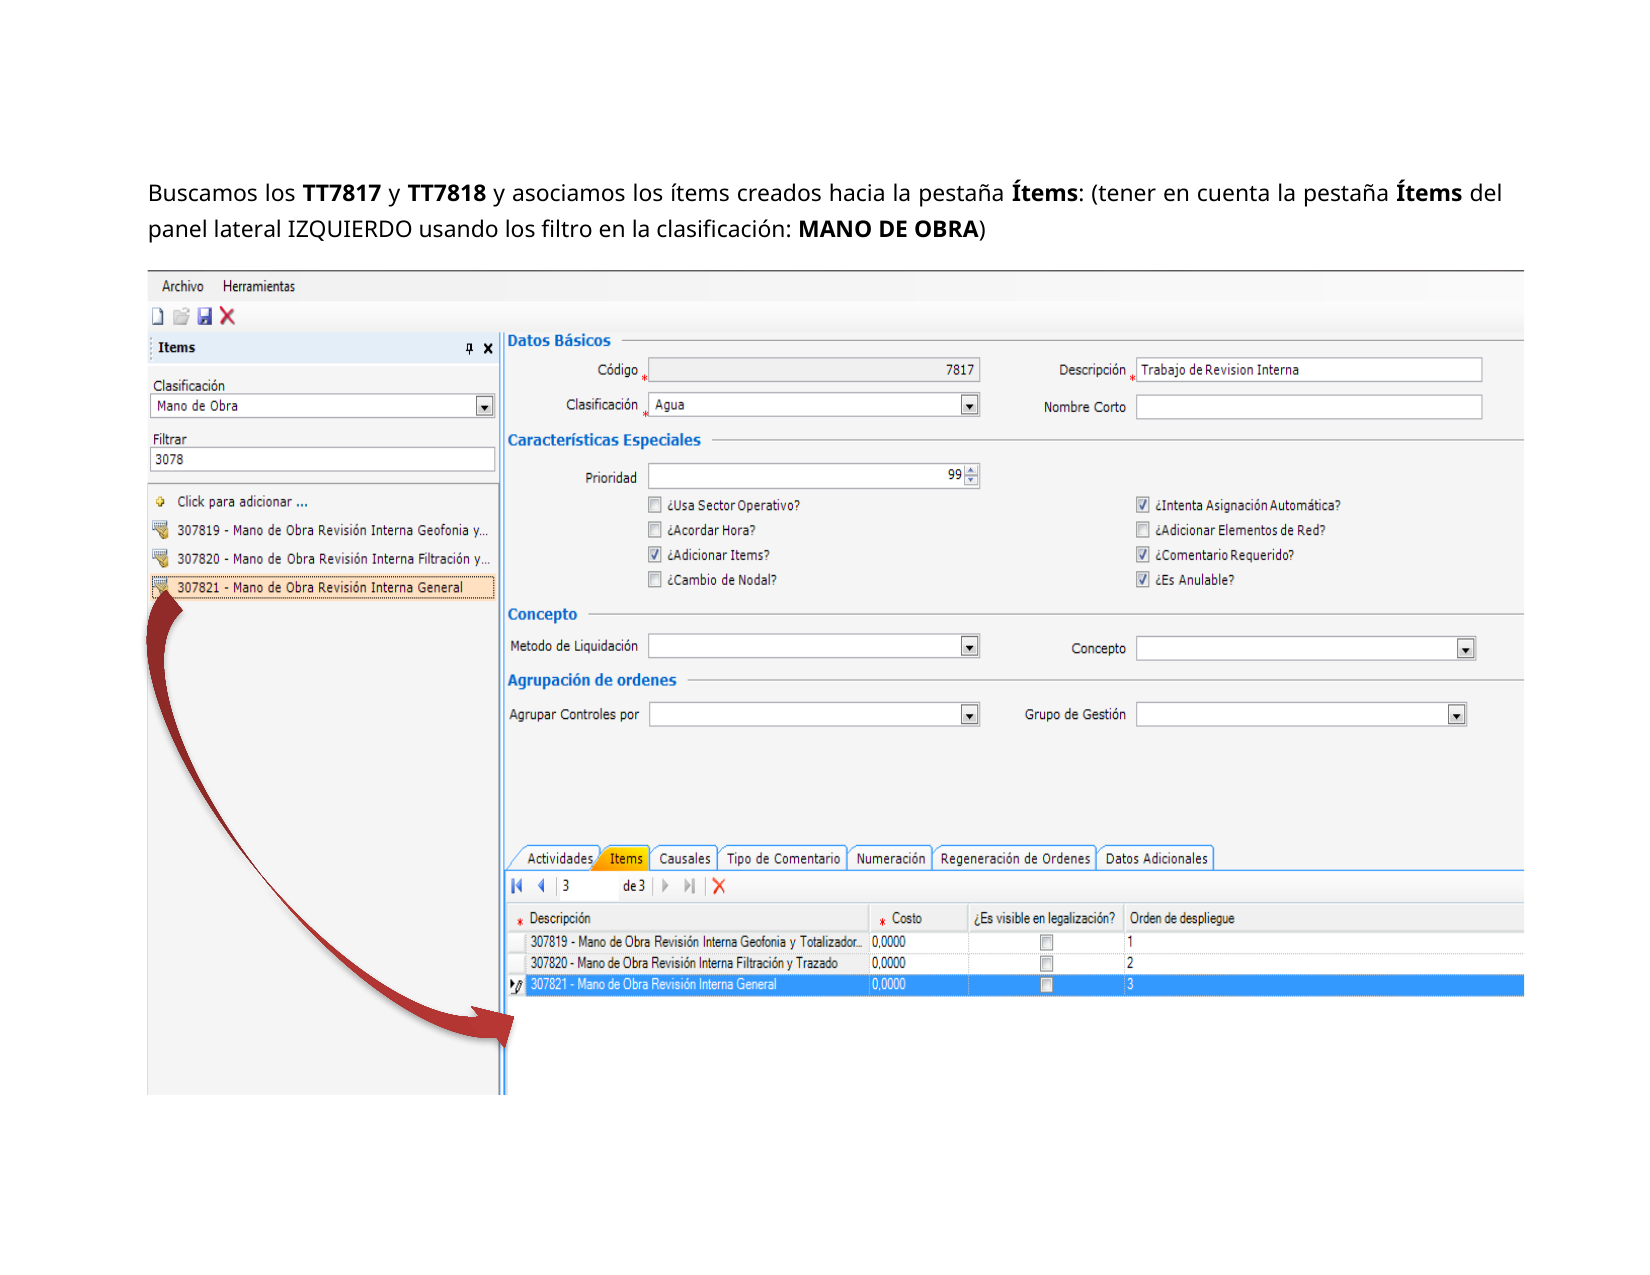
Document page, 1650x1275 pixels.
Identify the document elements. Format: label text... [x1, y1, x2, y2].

text Buscamos los TT7817 y TT7818 y asociamos los ítems creados hacia la pestaña Ítems: (tener en cuenta la pestaña Ítems del panel lateral IZQUIERDO usando los filtro en la clasificación: MANO DE OBRA) [148, 177, 1502, 244]
picture [147, 270, 1525, 1095]
